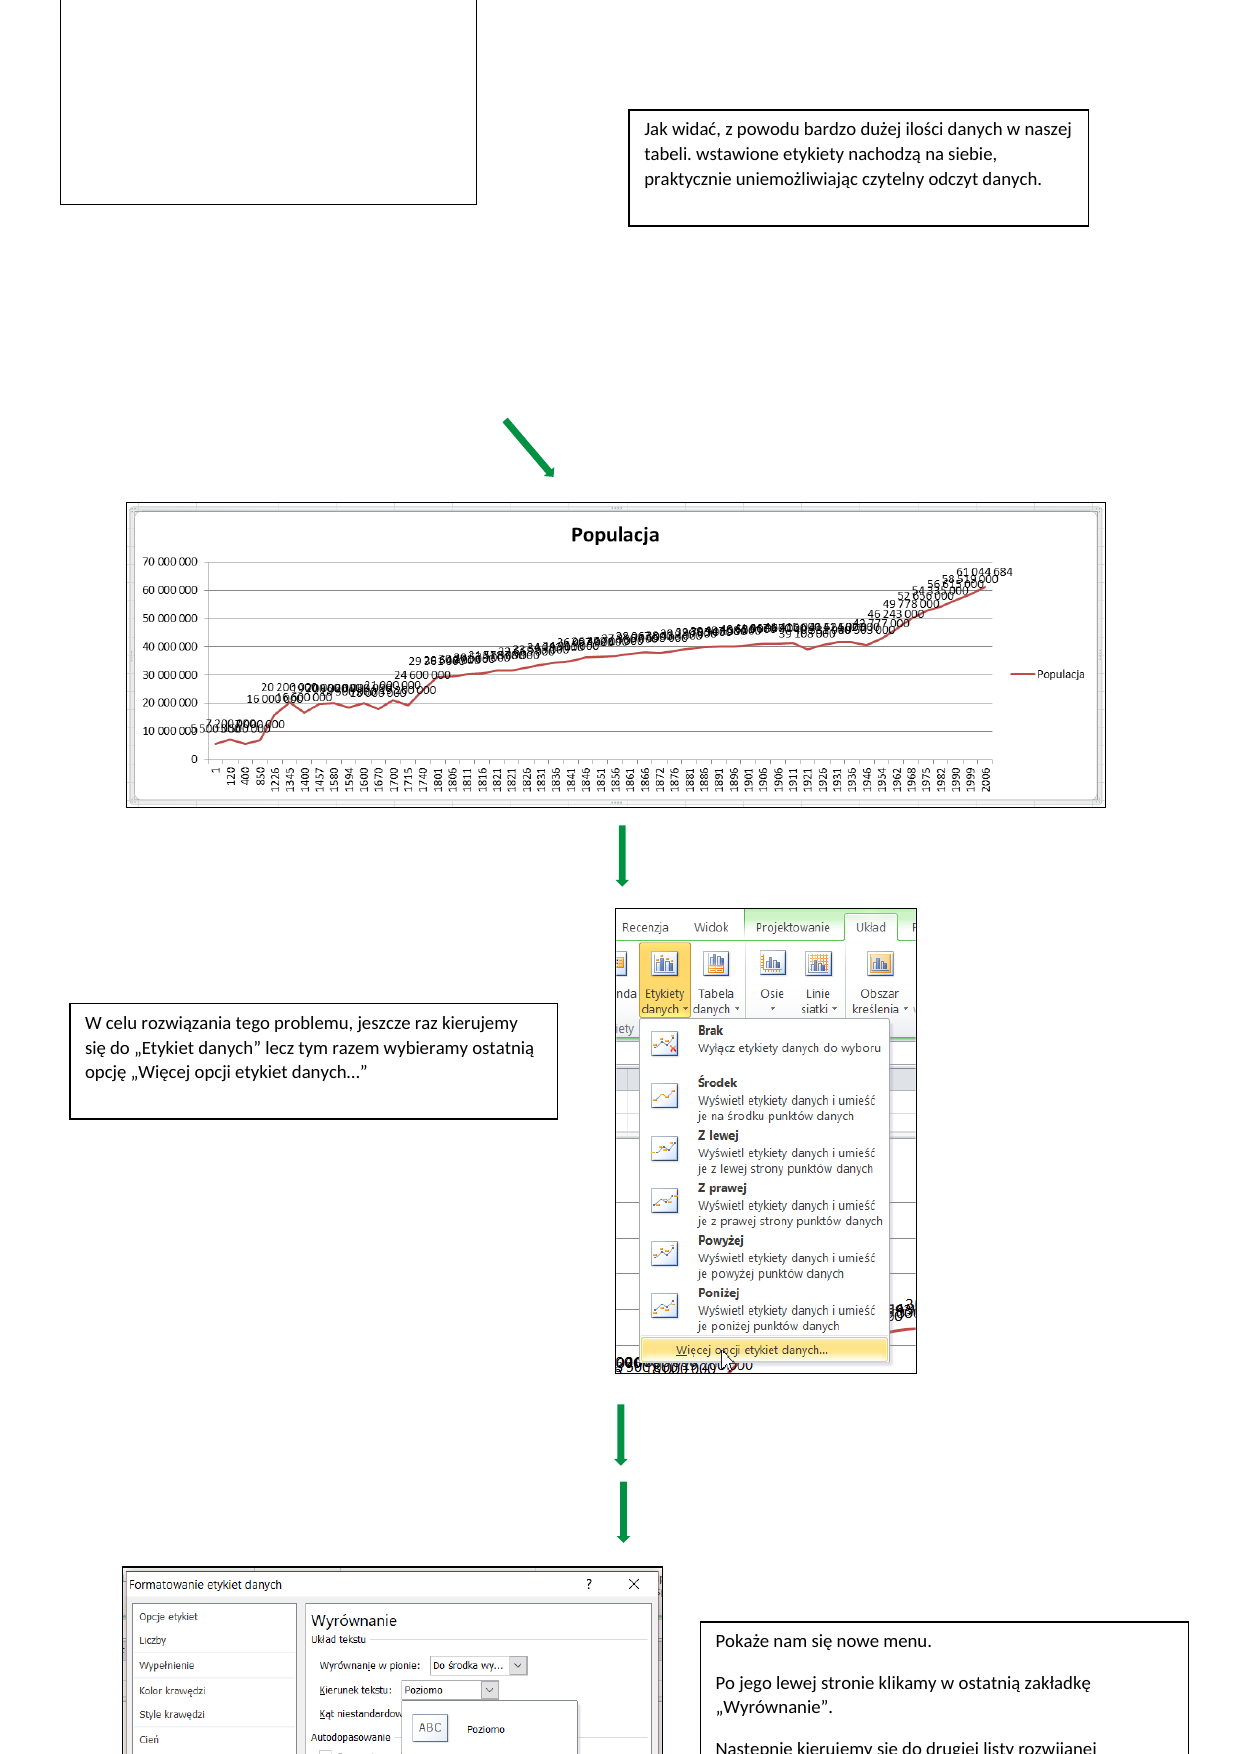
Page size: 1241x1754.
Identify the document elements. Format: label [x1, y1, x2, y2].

picture [616, 909, 916, 1373]
picture [123, 1568, 662, 1754]
picture [127, 503, 1105, 807]
